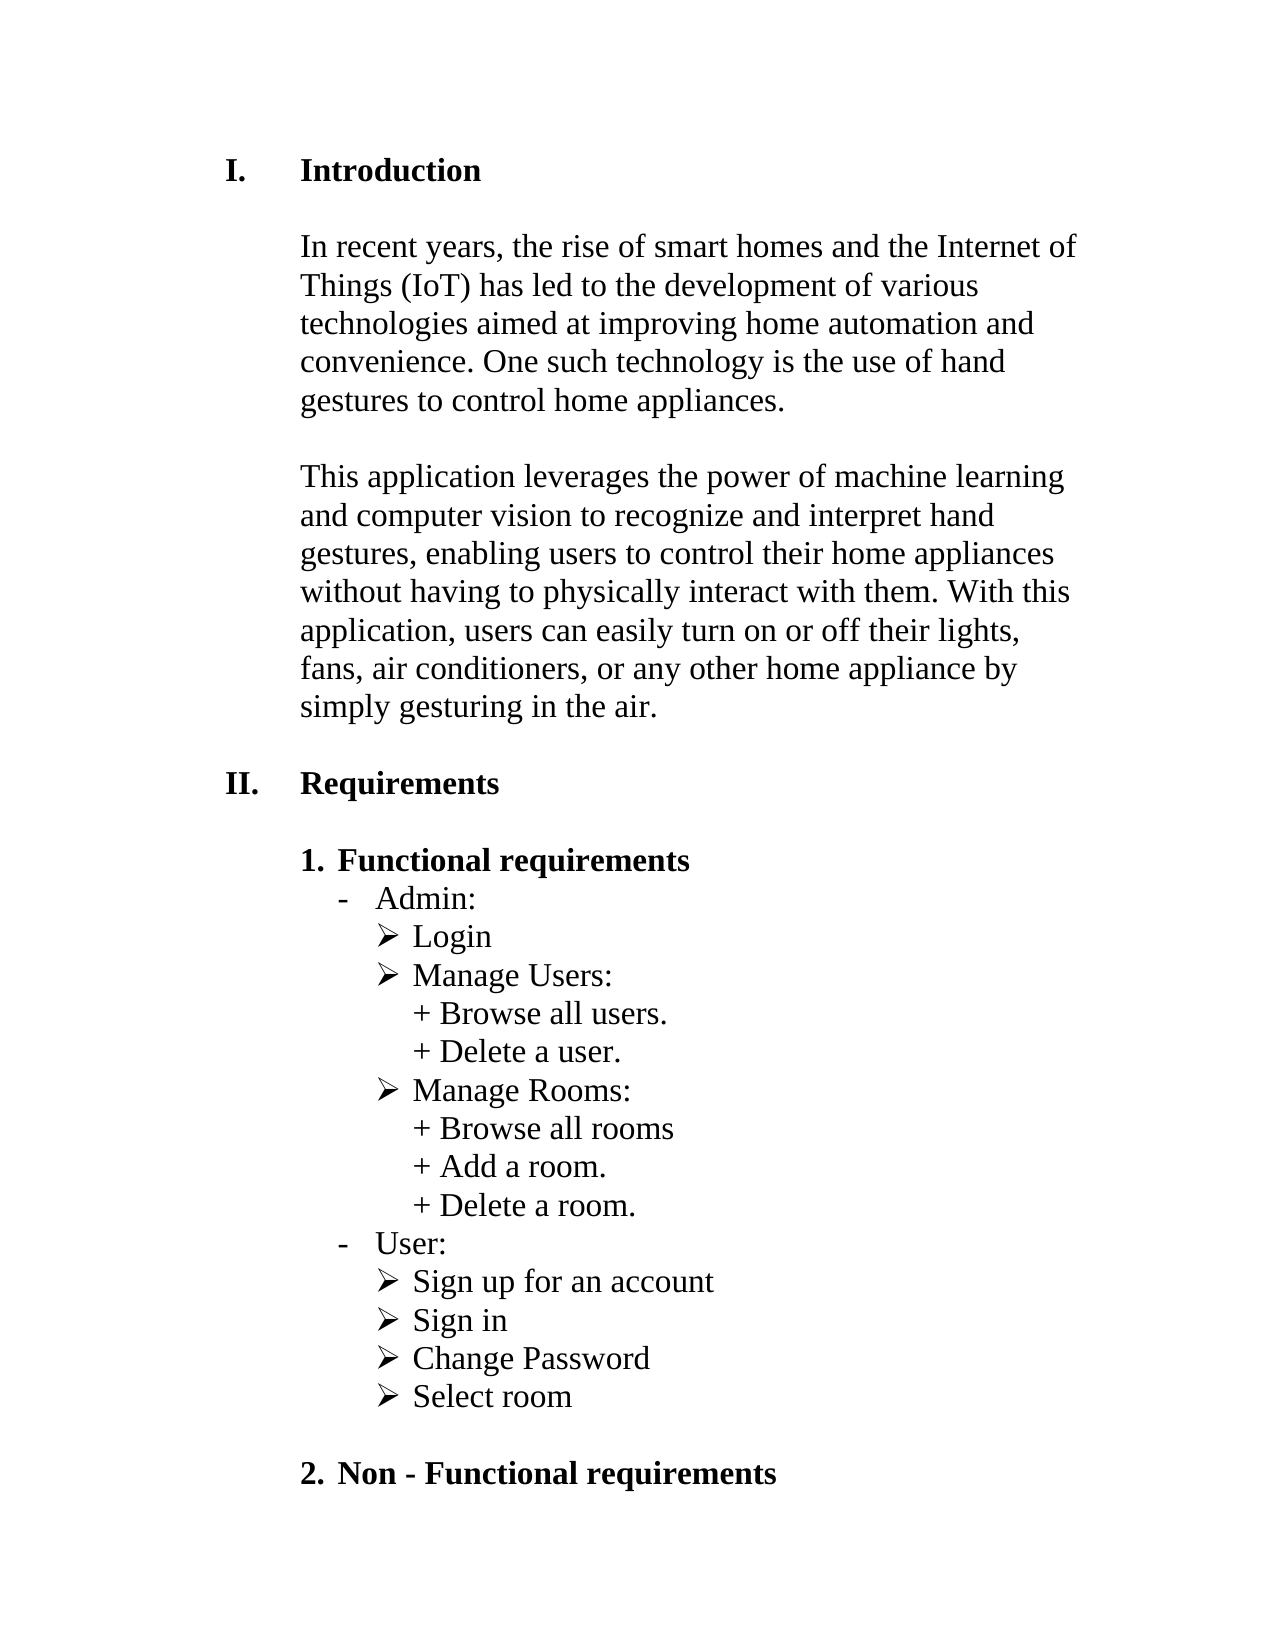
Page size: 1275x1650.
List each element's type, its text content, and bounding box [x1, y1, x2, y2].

list + Delete a user. [412, 1032, 1088, 1070]
list Non - Functional requirements [300, 1453, 1088, 1492]
list + Browse all users. [412, 993, 1088, 1032]
list + Add a room. [412, 1147, 1088, 1185]
list Functional requirements [300, 840, 1088, 878]
list Introduction [225, 150, 1088, 188]
list User: [337, 1223, 1088, 1262]
list + Delete a room. [412, 1185, 1088, 1223]
list Select room [375, 1377, 1088, 1415]
list Manage Users: [375, 955, 1088, 993]
list This application leverages the power of machine learning and computer vision to recognize and interpret hand gestures, enabling users to control their home appliances without having to physically interact with them. With this application, users can easily turn on or off their lights, fans, air conditioners, or any other home appliance by simply gesturing in the air. [300, 457, 1088, 725]
list Requirements [225, 763, 1088, 802]
list In recent years, the rise of smart homes and the Internet of Things (IoT) has led to the development of various technologies aimed at improving home automation and convenience. One such technology is the use of hand gestures to control home appliances. [300, 227, 1088, 418]
list Sign in [375, 1300, 1088, 1338]
list Admin: [337, 878, 1088, 917]
list + Browse all rooms [412, 1108, 1088, 1147]
list Login [375, 917, 1088, 955]
list Manage Rooms: [375, 1070, 1088, 1108]
list Change Password [375, 1338, 1088, 1377]
list Sign up for an account [375, 1262, 1088, 1300]
